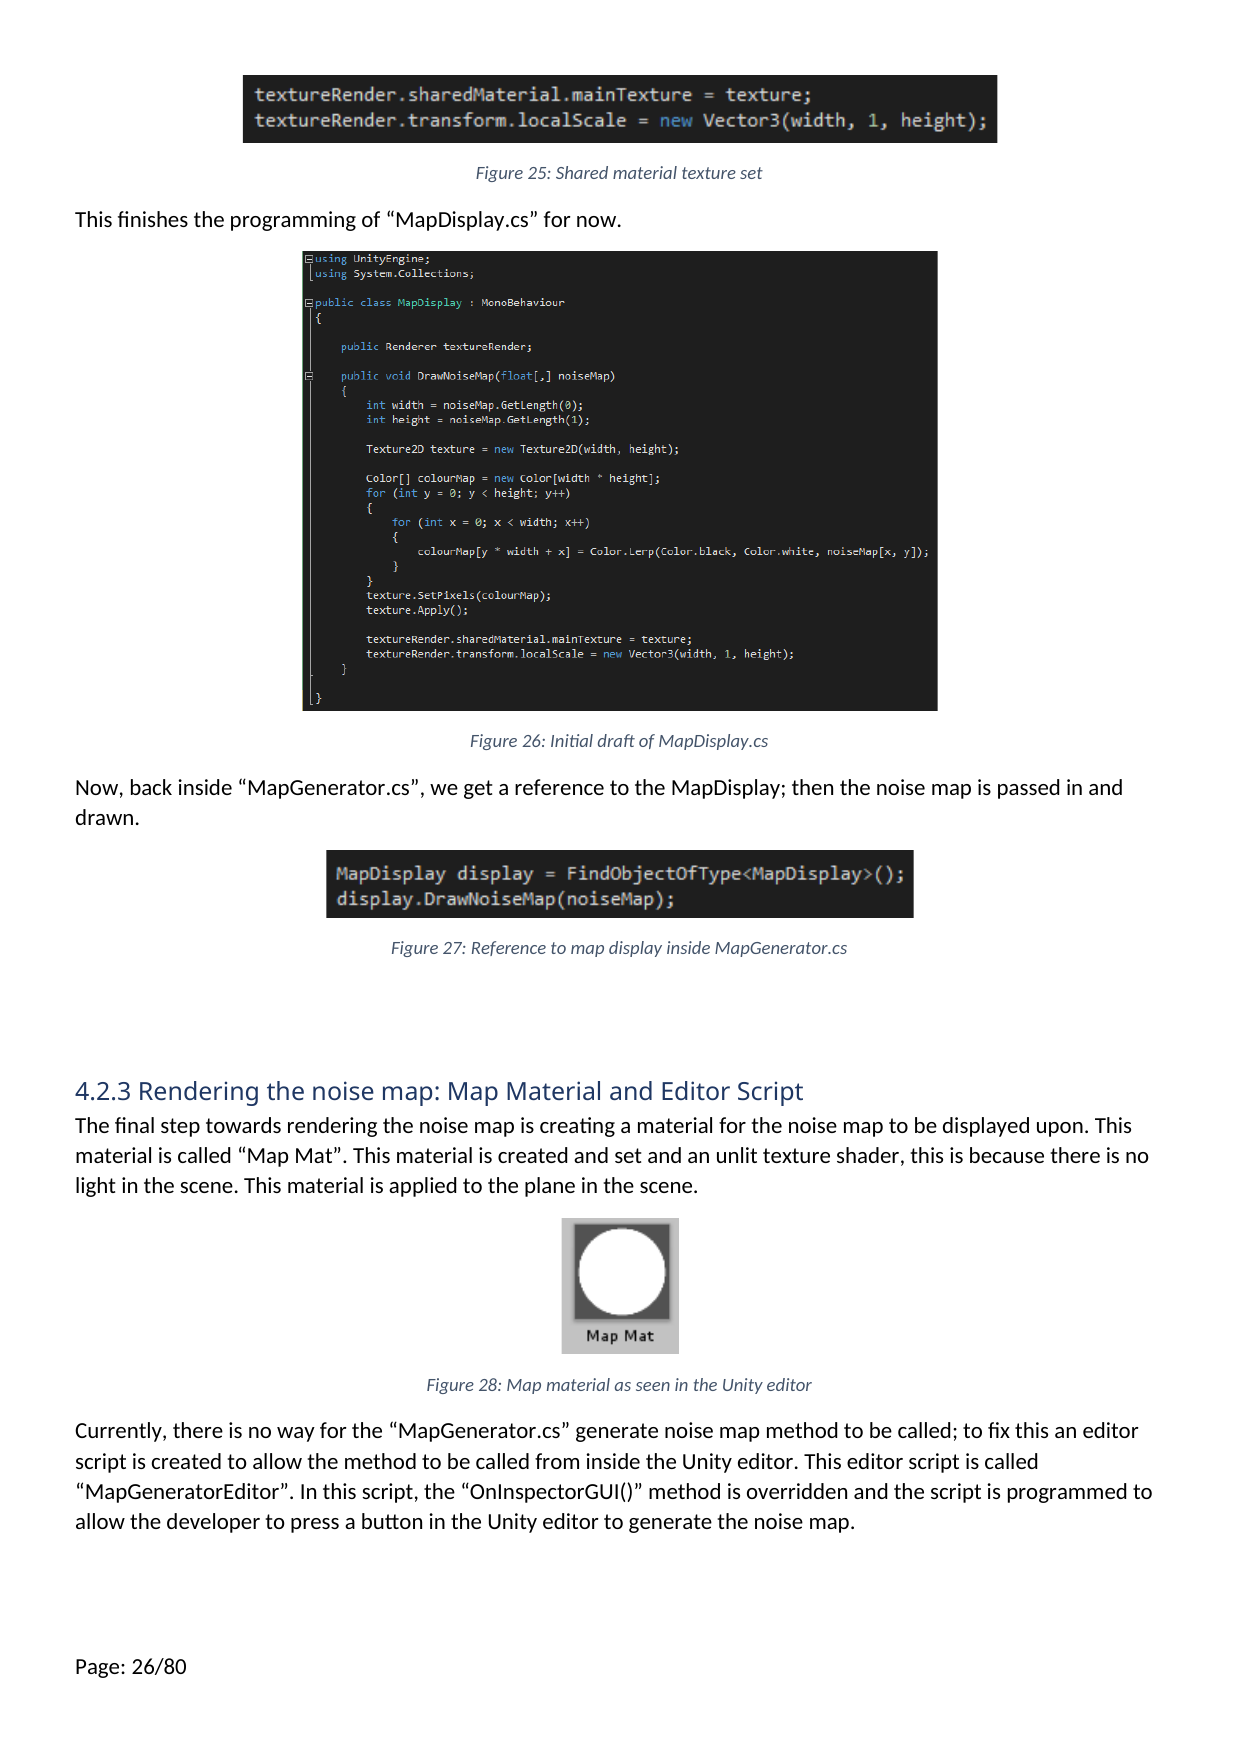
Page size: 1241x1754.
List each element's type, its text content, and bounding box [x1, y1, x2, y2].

picture [326, 850, 914, 918]
subtitle 4.2.3 Rendering the noise map: Map Material and Editor Script [75, 1074, 1165, 1108]
picture [561, 1218, 679, 1354]
text This finishes the programming of “MapDisplay.cs” for now. [75, 205, 1165, 233]
text Currently, there is no way for the “MapGenerator.cs” generate noise map method to be called; to fix this an editor script is created to allow the method to be called from inside the Unity editor. This editor script is called “MapGeneratorEditor”. In this script, the “OnInspectorGUI()” method is overridden and the script is programmed to allow the developer to press a button in the Unity editor to generate the noise map. [75, 1417, 1165, 1535]
text The final step towards rendering the noise map is creating a material for the noise map to be displayed upon. This material is called “Map Mat”. This material is created and set and an unlit texture shader, this is because there is no light in the scene. This material is applied to the plane in the scene. [75, 1111, 1165, 1199]
picture [242, 75, 998, 143]
text Now, back inside “MapGenerator.cs”, we get a reference to the MapDisplay; then the noise map is passed in and drawn. [75, 773, 1165, 832]
picture [302, 251, 938, 711]
